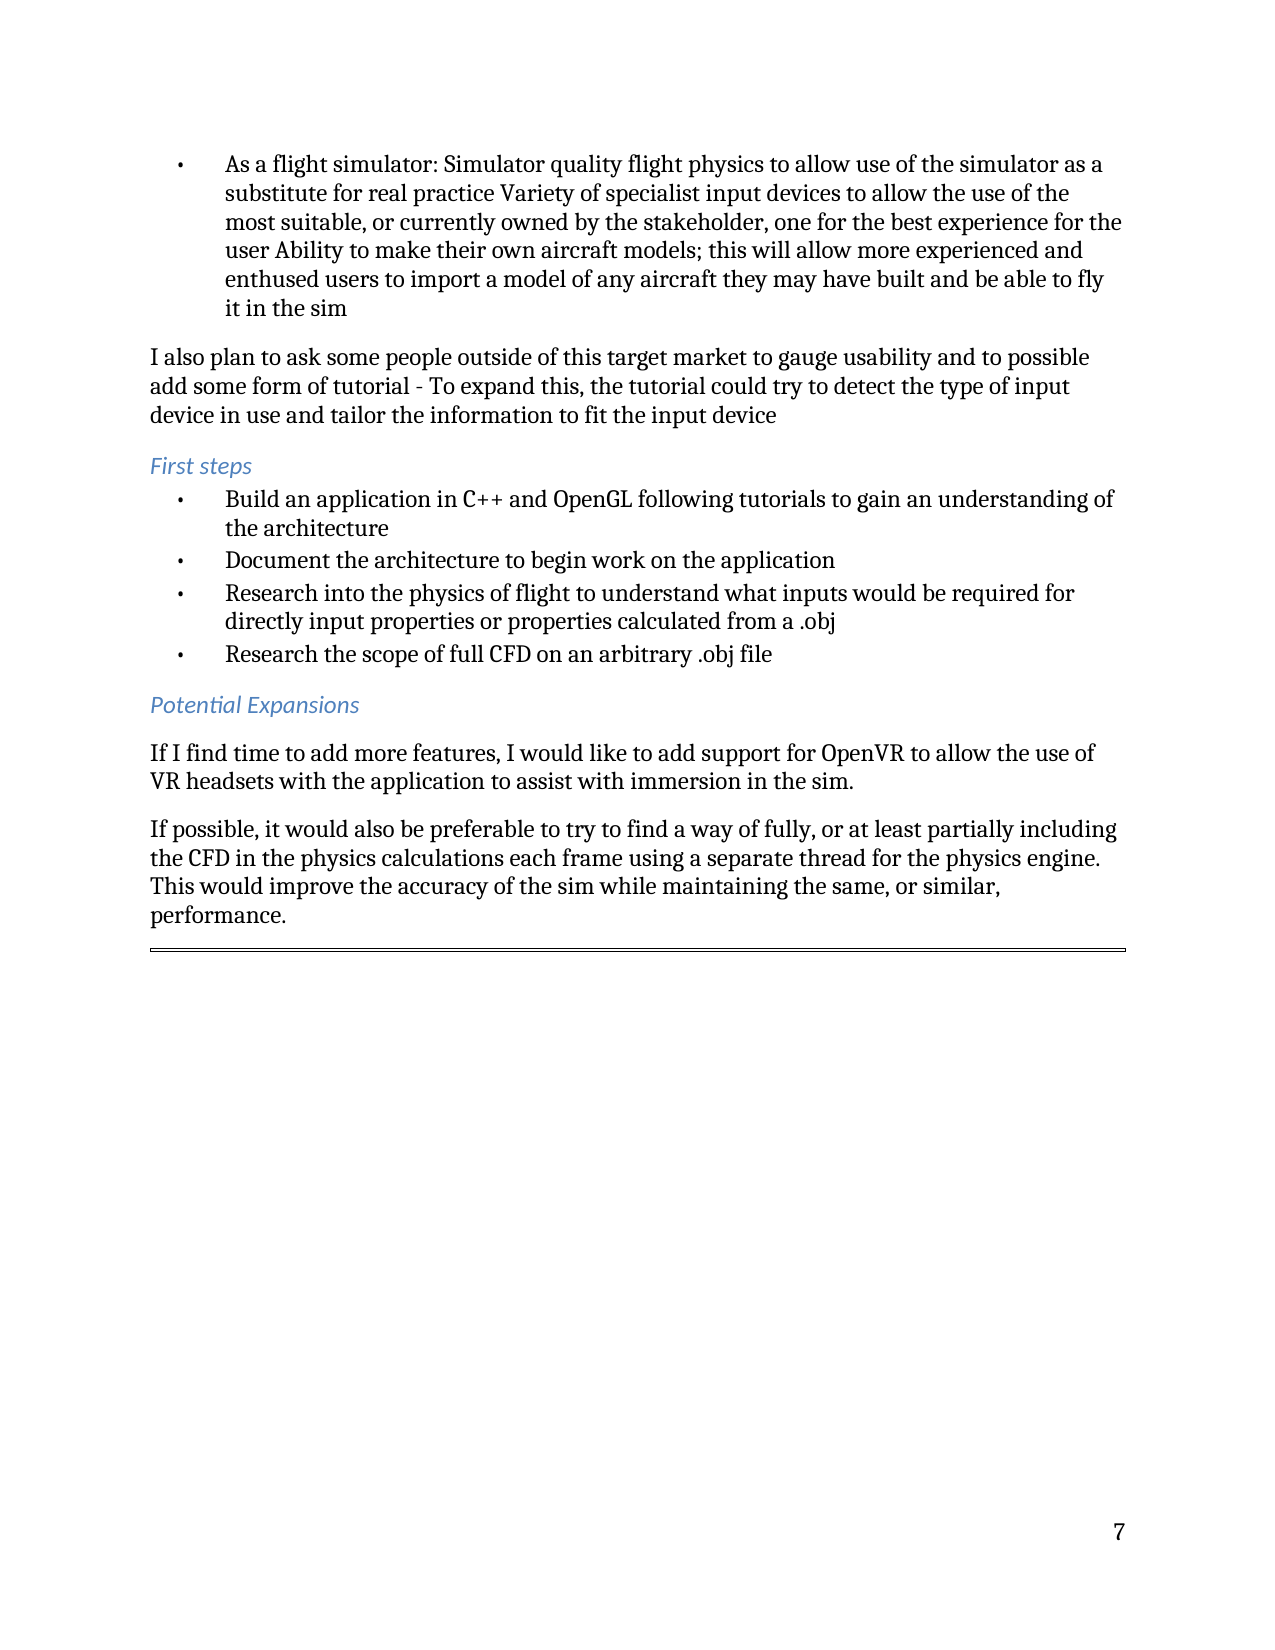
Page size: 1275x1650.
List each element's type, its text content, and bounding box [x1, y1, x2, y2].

text If possible, it would also be preferable to try to find a way of fully, or at least partially including the CFD in the physics calculations each frame using a separate thread for the physics engine. This would improve the accuracy of the sim while maintaining the same, or similar, performance. [150, 815, 1125, 930]
list Research into the physics of flight to understand what inputs would be required for directly input properties or properties calculated from a .obj [175, 578, 1125, 636]
text I also plan to ask some people outside of this target market to gauge usability and to possible add some form of tutorial - To expand this, the tutorial could try to detect the type of input device in use and tailor the information to fit the input device [150, 343, 1125, 429]
subtitle Potential Expansions [150, 689, 1125, 720]
list As a flight simulator: Simulator quality flight physics to allow use of the simulator as a substitute for real practice Variety of specialist input devices to allow the use of the most suitable, or currently owned by the stakeholder, one for the best experience for the user Ability to make their own aircraft models; this will allow more experienced and enthused users to import a model of any aircraft they may have built and be able to fly it in the sim [175, 150, 1125, 322]
subtitle First steps [150, 450, 1125, 481]
list Build an application in C++ and OpenGL following tutorials to gain an understanding of the architecture [175, 485, 1125, 542]
text If I find time to add more features, I would like to add support for OpenVR to allow the use of VR headsets with the application to assist with immersion in the sim. [150, 738, 1125, 796]
list Research the scope of full CFD on an arbitrary .obj file [175, 640, 1125, 668]
list Document the architecture to begin work on the application [175, 546, 1125, 575]
